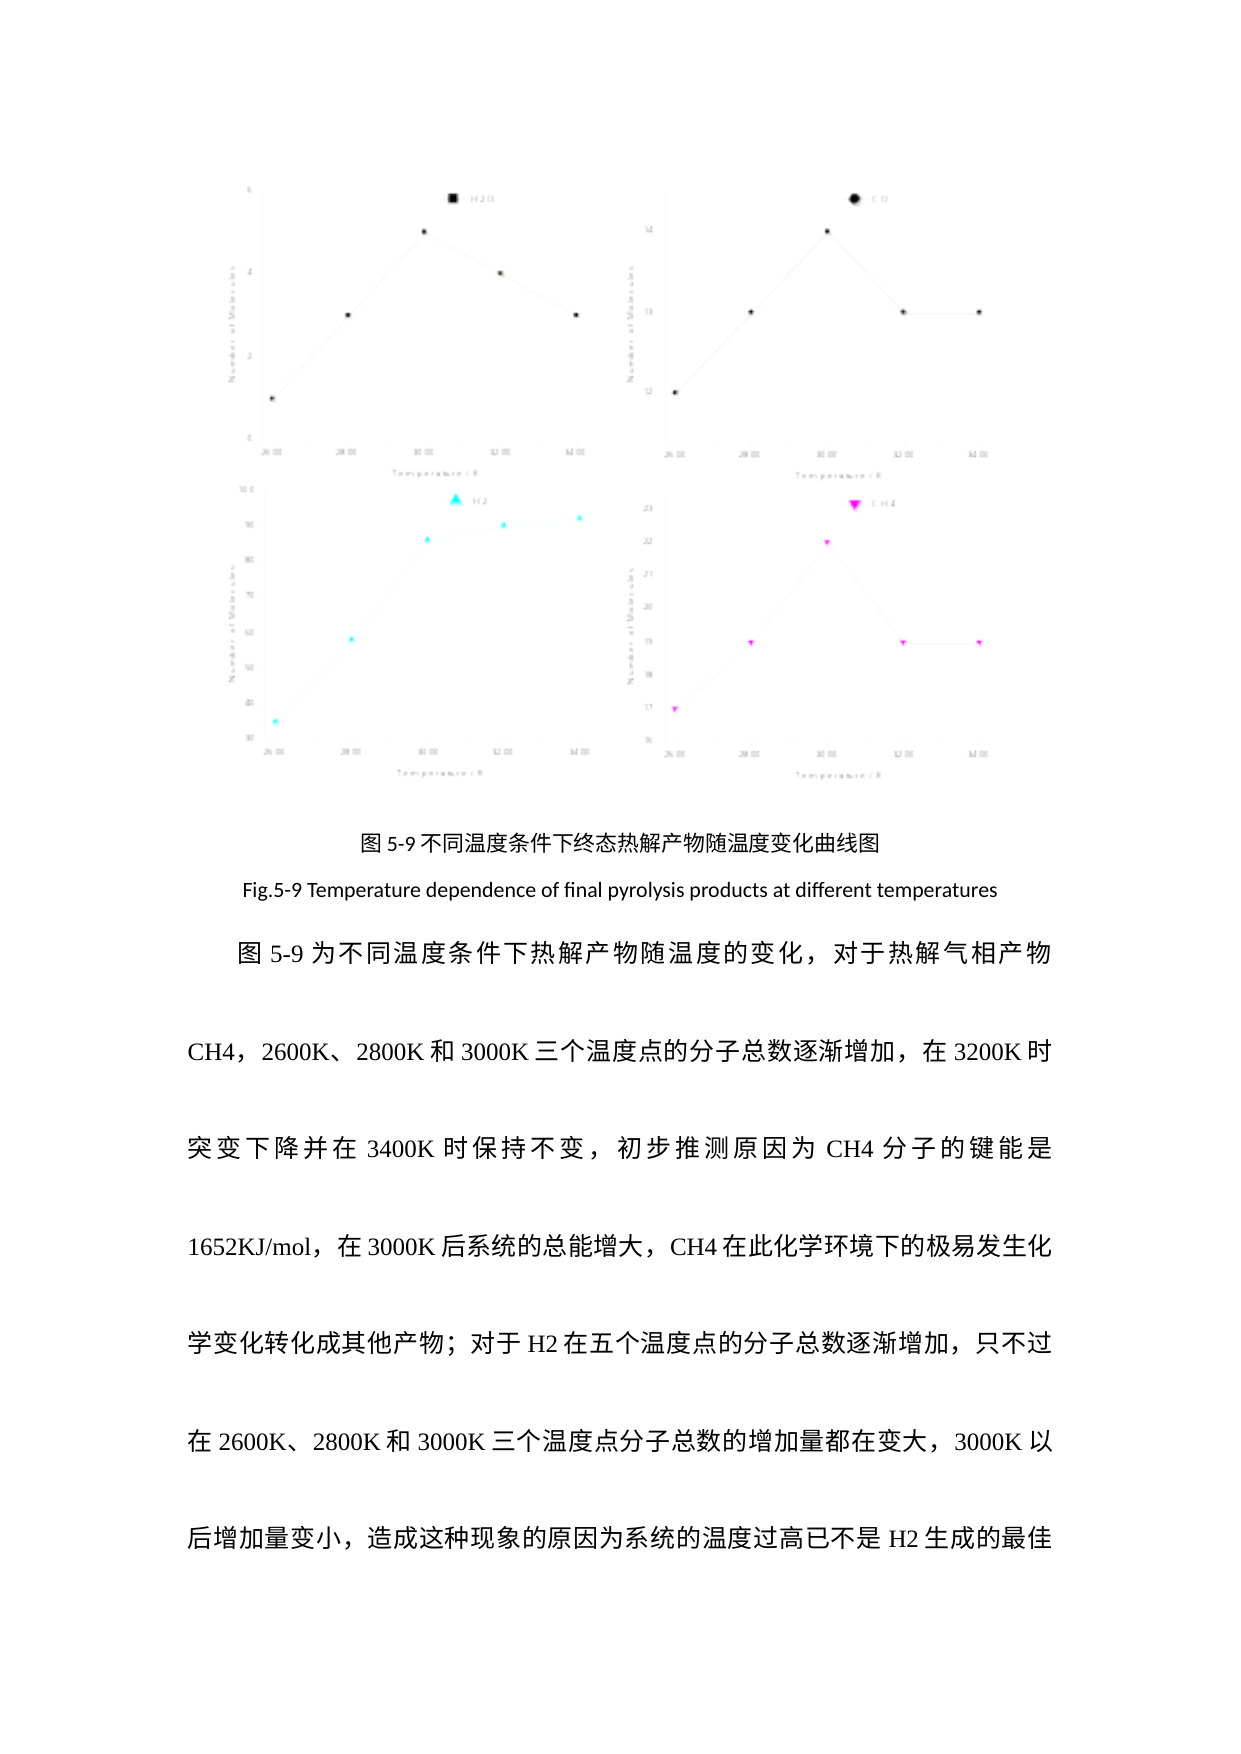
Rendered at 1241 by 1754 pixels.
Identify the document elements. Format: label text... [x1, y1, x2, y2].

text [187, 919, 1053, 1569]
text 图5-9 不同温度条件下终态热解产物随温度变化曲线图 [187, 825, 1053, 858]
text Fig.5-9 Temperature dependence of final pyrolysis products at different temperatures [187, 874, 1053, 906]
